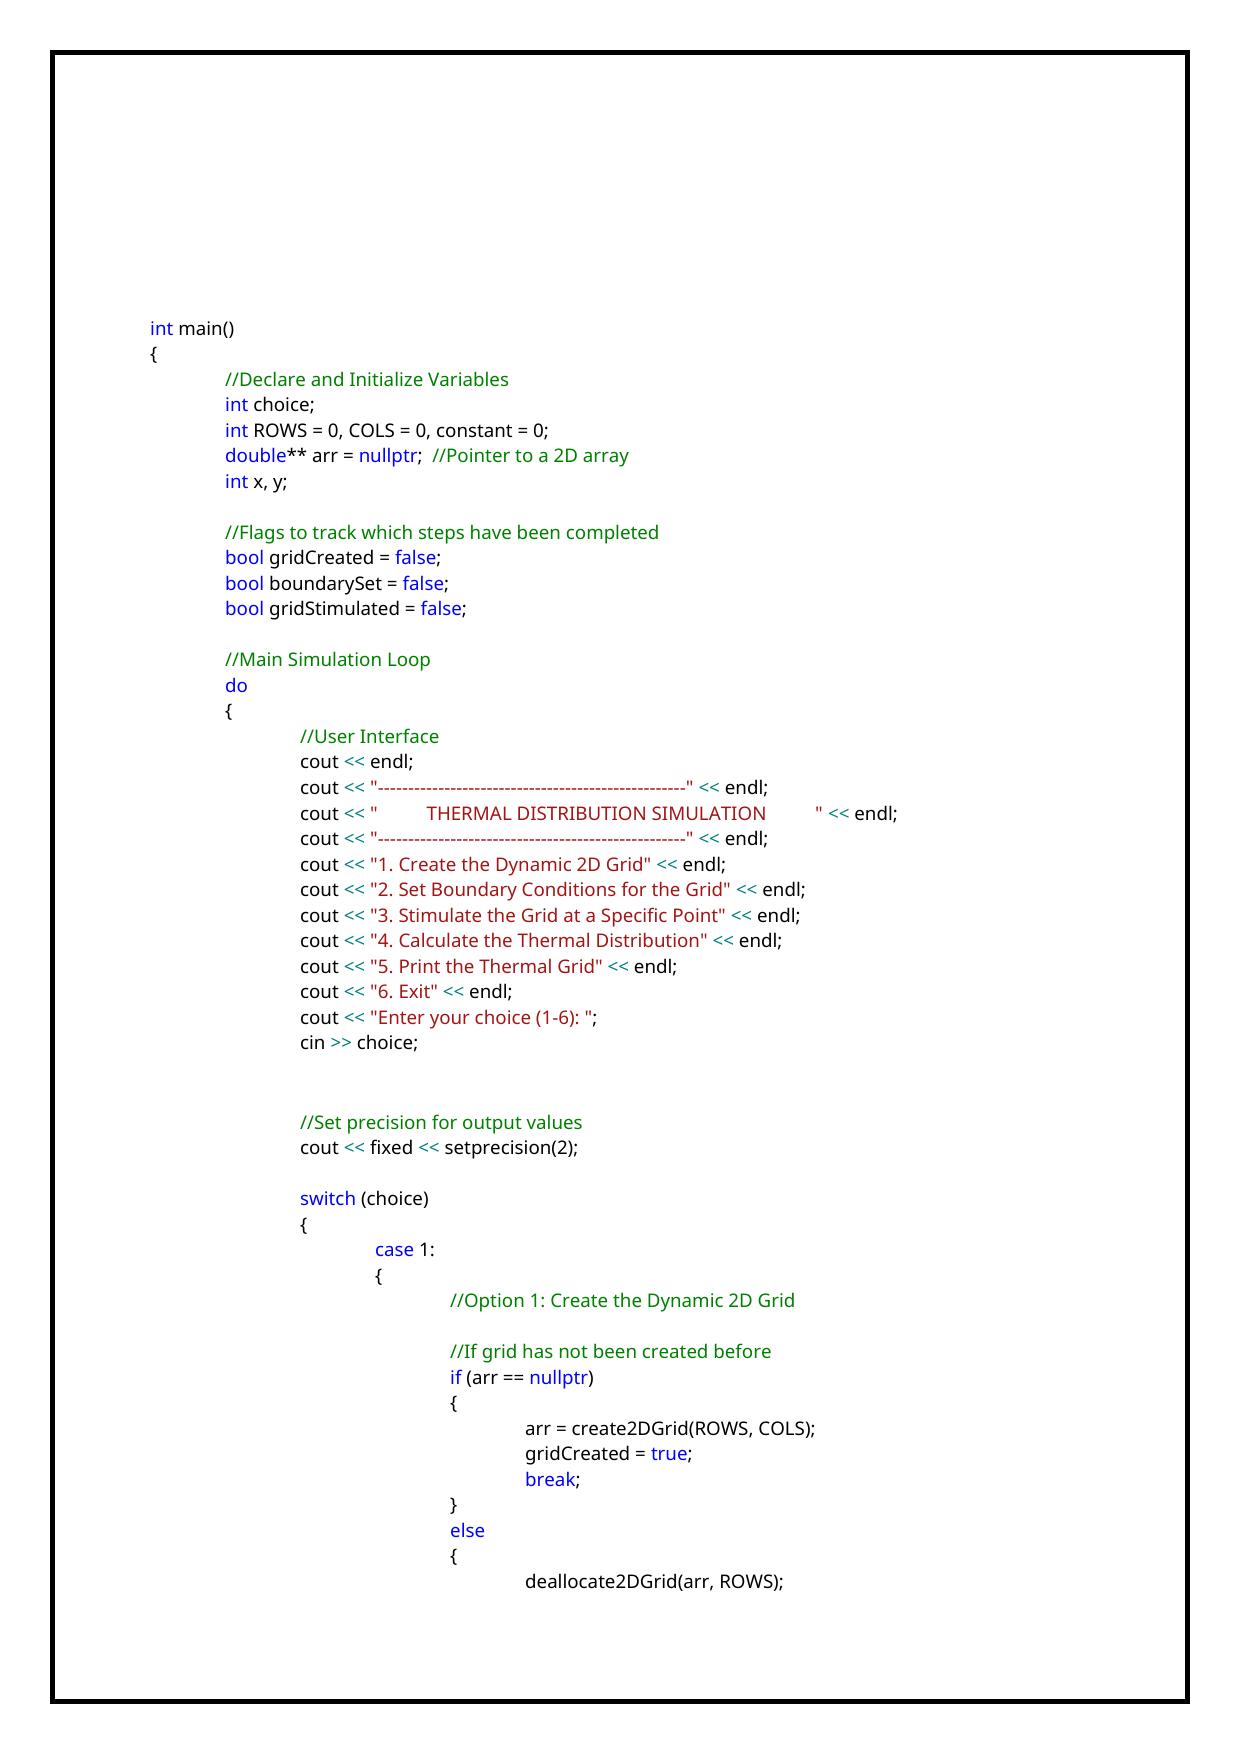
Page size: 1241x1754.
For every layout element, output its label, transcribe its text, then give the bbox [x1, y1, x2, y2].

text //If grid has not been created before [150, 1339, 1090, 1364]
text //Declare and Initialize Variables [150, 366, 1090, 392]
text { [150, 1262, 1090, 1288]
text cout << fixed << setprecision(2); [150, 1134, 1090, 1160]
text //Main Simulation Loop [150, 647, 1090, 672]
text cout << endl; [150, 749, 1090, 774]
text case 1: [150, 1237, 1090, 1262]
text switch (choice) [150, 1186, 1090, 1211]
text else [150, 1517, 1090, 1543]
text cout << "Enter your choice (1-6): "; [150, 1004, 1090, 1029]
text do [150, 672, 1090, 698]
text bool boundarySet = false; [150, 570, 1090, 596]
text cout << "4. Calculate the Thermal Distribution" << endl; [150, 927, 1090, 953]
text cout << "1. Create the Dynamic 2D Grid" << endl; [150, 851, 1090, 876]
text arr = create2DGrid(ROWS, COLS); [150, 1415, 1090, 1441]
text cout << "5. Print the Thermal Grid" << endl; [150, 953, 1090, 978]
text cout << "3. Stimulate the Grid at a Specific Point" << endl; [150, 902, 1090, 927]
text cout << "---------------------------------------------------" << endl; [150, 825, 1090, 851]
text if (arr == nullptr) [150, 1364, 1090, 1390]
text cin >> choice; [150, 1029, 1090, 1055]
text //Set precision for output values [150, 1109, 1090, 1134]
text } [150, 1492, 1090, 1517]
text { [150, 341, 1090, 366]
text int main() [150, 315, 1090, 341]
text gridCreated = true; [150, 1441, 1090, 1466]
text break; [150, 1466, 1090, 1492]
text //User Interface [150, 723, 1090, 749]
text cout << "---------------------------------------------------" << endl; [150, 774, 1090, 800]
text deallocate2DGrid(arr, ROWS); [150, 1568, 1090, 1594]
text //Option 1: Create the Dynamic 2D Grid [150, 1288, 1090, 1313]
text double** arr = nullptr; //Pointer to a 2D array [150, 443, 1090, 468]
text int x, y; [150, 468, 1090, 494]
text cout << " THERMAL DISTRIBUTION SIMULATION " << endl; [150, 800, 1090, 825]
text { [150, 1211, 1090, 1237]
text int ROWS = 0, COLS = 0, constant = 0; [150, 417, 1090, 443]
text { [150, 1390, 1090, 1415]
text { [150, 698, 1090, 723]
text int choice; [150, 392, 1090, 417]
text //Flags to track which steps have been completed [150, 519, 1090, 545]
text cout << "2. Set Boundary Conditions for the Grid" << endl; [150, 876, 1090, 902]
text bool gridCreated = false; [150, 545, 1090, 570]
text { [150, 1543, 1090, 1568]
text cout << "6. Exit" << endl; [150, 978, 1090, 1004]
text bool gridStimulated = false; [150, 596, 1090, 621]
